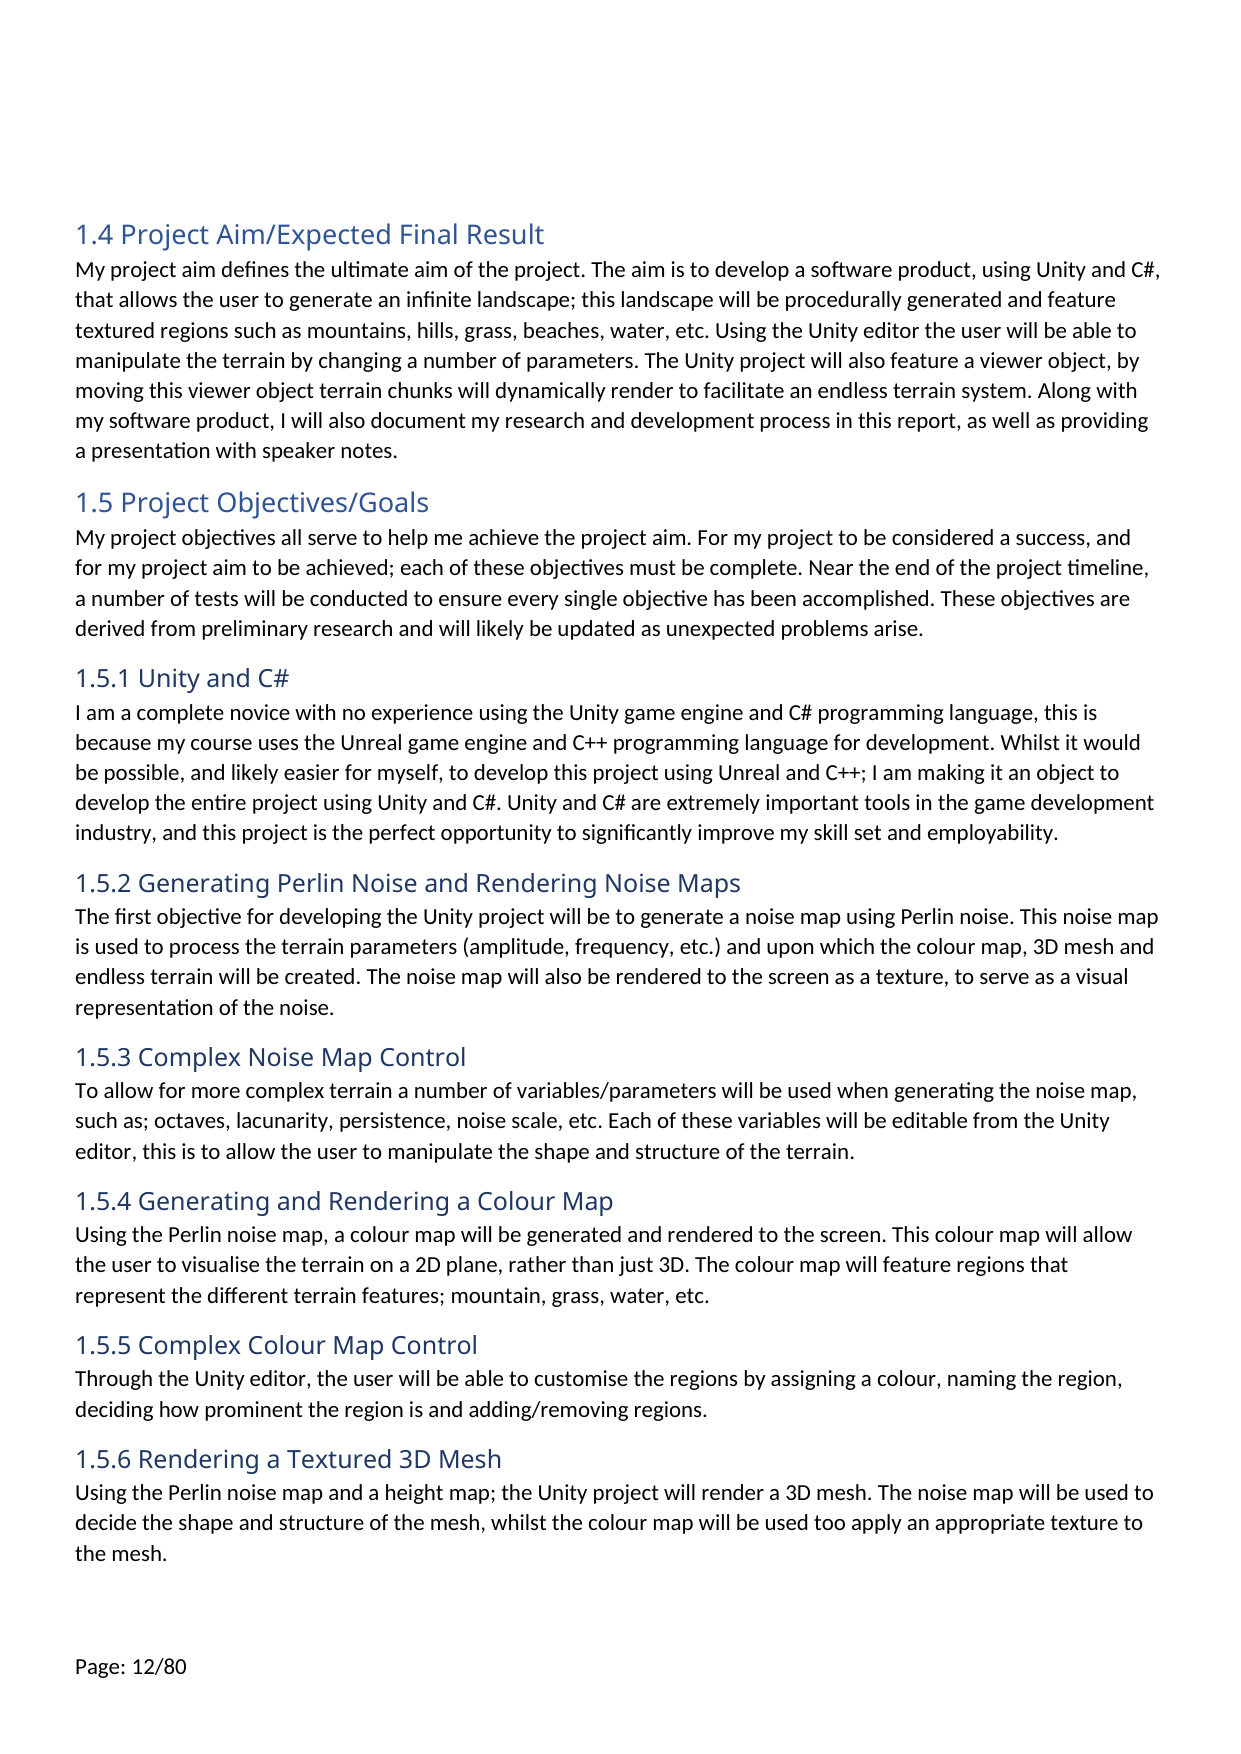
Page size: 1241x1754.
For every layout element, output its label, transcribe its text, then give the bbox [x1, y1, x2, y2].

text Using the Perlin noise map and a height map; the Unity project will render a 3D mesh. The noise map will be used to decide the shape and structure of the mesh, whilst the colour map will be used too apply an appropriate texture to the mesh. [75, 1478, 1165, 1567]
text My project objectives all serve to help me achieve the project aim. For my project to be considered a success, and for my project aim to be achieved; each of these objectives must be complete. Near the end of the project timeline, a number of tests will be conducted to ensure every single objective has been accomplished. These objectives are derived from preliminary research and will likely be updated as unexpected problems arise. [75, 523, 1165, 642]
text Using the Perlin noise map, a colour map will be generated and rendered to the screen. This colour map will allow the user to visualise the terrain on a 2D plane, rather than just 3D. The colour map will feature regions that represent the different terrain features; mountain, grass, water, etc. [75, 1220, 1165, 1309]
subtitle 1.4 Project Aim/Expected Final Result [75, 216, 1165, 252]
text To allow for more complex terrain a number of variables/parameters will be used when generating the noise map, such as; octaves, lacunarity, persistence, noise scale, etc. Each of these variables will be editable from the Unity editor, this is to allow the user to manipulate the shape and structure of the terrain. [75, 1076, 1165, 1165]
subtitle 1.5.1 Unity and C# [75, 661, 1165, 695]
subtitle 1.5 Project Objectives/Goals [75, 483, 1165, 520]
text The first objective for developing the Unity project will be to generate a noise map using Perlin noise. This noise map is used to process the terrain parameters (amplitude, frequency, etc.) and upon which the colour map, 3D mesh and endless terrain will be created. The noise map will also be rendered to the screen as a texture, to serve as a visual representation of the noise. [75, 902, 1165, 1021]
subtitle 1.5.4 Generating and Rendering a Colour Map [75, 1184, 1165, 1218]
text Through the Unity editor, the user will be able to customise the regions by assigning a colour, naming the region, deciding how prominent the region is and adding/removing regions. [75, 1364, 1165, 1423]
subtitle 1.5.6 Rendering a Textured 3D Mesh [75, 1442, 1165, 1476]
text I am a complete novice with no experience using the Unity game engine and C# programming language, this is because my course uses the Unreal game engine and C++ programming language for development. Whilst it would be possible, and likely easier for myself, to develop this project using Unreal and C++; I am making it an object to develop the entire project using Unity and C#. Unity and C# are extremely important tools in the game development industry, and this project is the perfect opportunity to significantly improve my skill set and employability. [75, 698, 1165, 846]
subtitle 1.5.5 Complex Colour Map Control [75, 1328, 1165, 1362]
subtitle 1.5.2 Generating Perlin Noise and Rendering Noise Maps [75, 865, 1165, 899]
text My project aim defines the ultimate aim of the project. The aim is to develop a software product, using Unity and C#, that allows the user to generate an infinite landscape; this landscape will be procedurally generated and feature textured regions such as mountains, hills, grass, beaches, water, etc. Using the Unity editor the user will be able to manipulate the terrain by changing a number of parameters. The Unity project will also feature a viewer object, by moving this viewer object terrain chunks will dynamically render to facilitate an endless terrain system. Along with my software product, I will also document my research and development process in this report, as well as providing a presentation with speaker notes. [75, 255, 1165, 465]
subtitle 1.5.3 Complex Noise Map Control [75, 1039, 1165, 1074]
